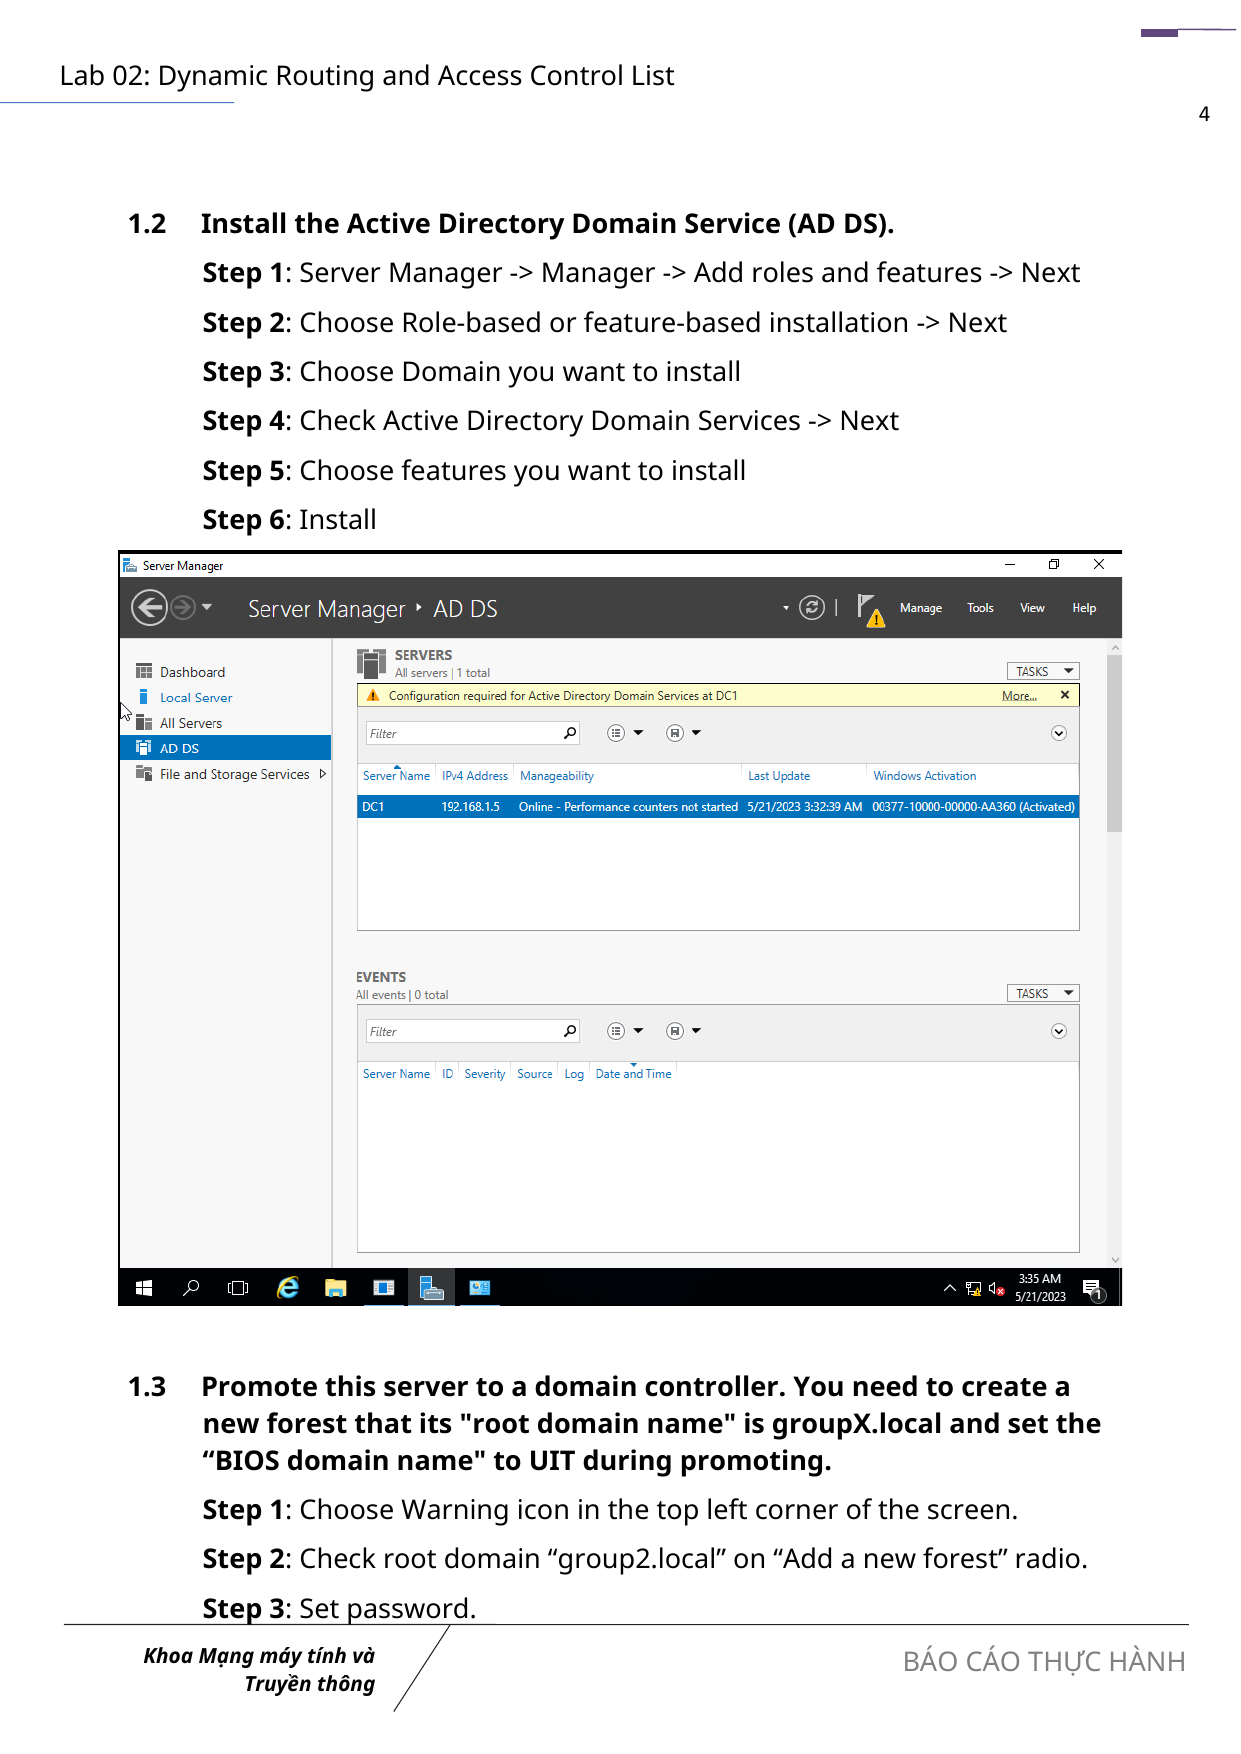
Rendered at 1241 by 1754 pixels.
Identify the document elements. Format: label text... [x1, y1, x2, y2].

text Step 1: Server Manager -> Manager -> Add roles and features -> Next [202, 254, 1152, 291]
text Step 1: Choose Warning icon in the top left corner of the screen. [202, 1490, 1122, 1527]
text Step 3: Choose Domain you want to install [202, 352, 1152, 389]
subtitle Promote this server to a domain controller. You need to create a new forest that its "root domain name" is groupX.local and set the “BIOS domain name" to UIT during promoting. [127, 1367, 1122, 1478]
picture [118, 550, 1123, 1306]
subtitle Install the Active Directory Domain Service (AD DS). [127, 204, 1122, 241]
text Step 4: Check Active Directory Domain Services -> Next [202, 402, 1152, 439]
text Step 2: Choose Role-based or feature-based installation -> Next [202, 303, 1152, 340]
text Step 3: Set password. [202, 1589, 1122, 1626]
text Step 6: Install [202, 501, 1152, 537]
text Step 5: Choose features you want to install [202, 451, 1152, 488]
text Step 2: Check root domain “group2.local” on “Add a new forest” radio. [202, 1540, 1122, 1577]
